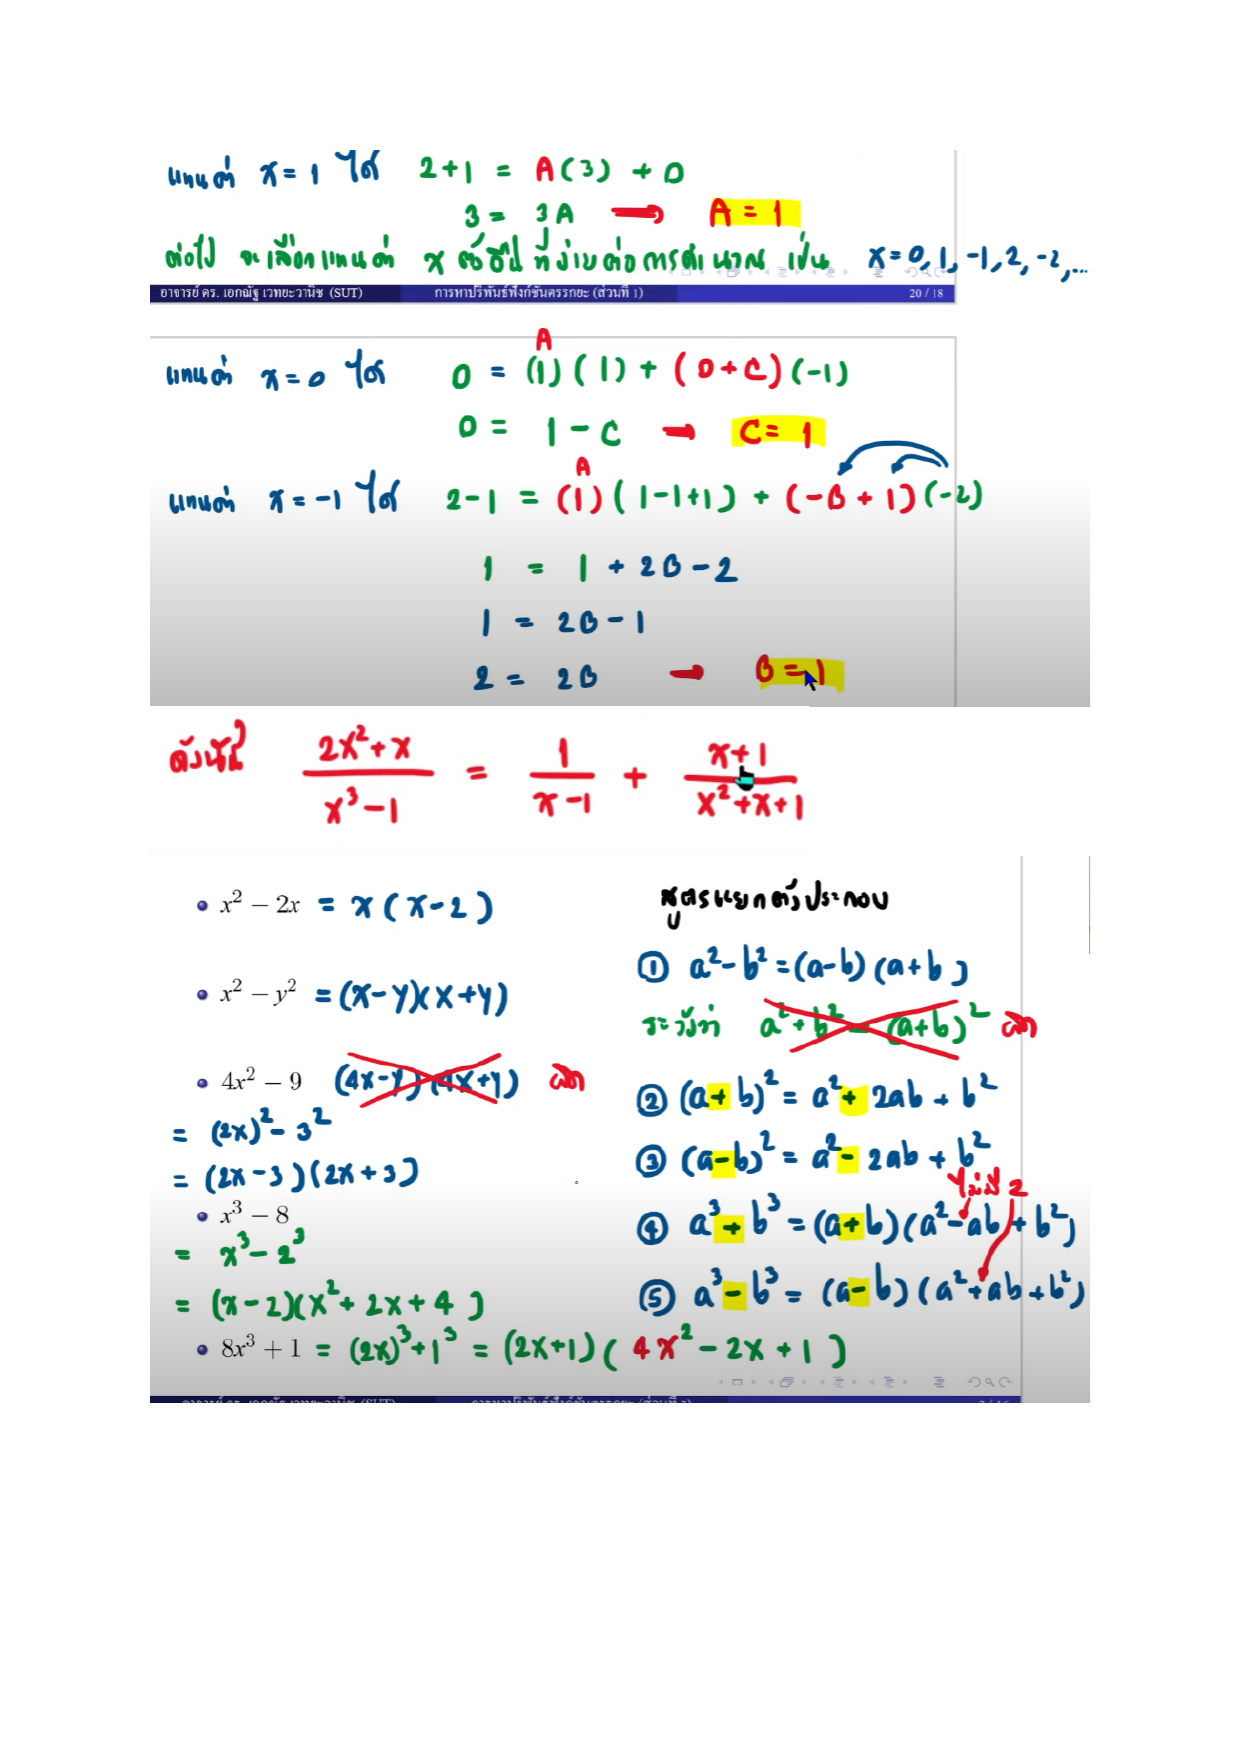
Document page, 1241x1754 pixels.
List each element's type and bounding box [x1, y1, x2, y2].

picture [150, 150, 1091, 1403]
